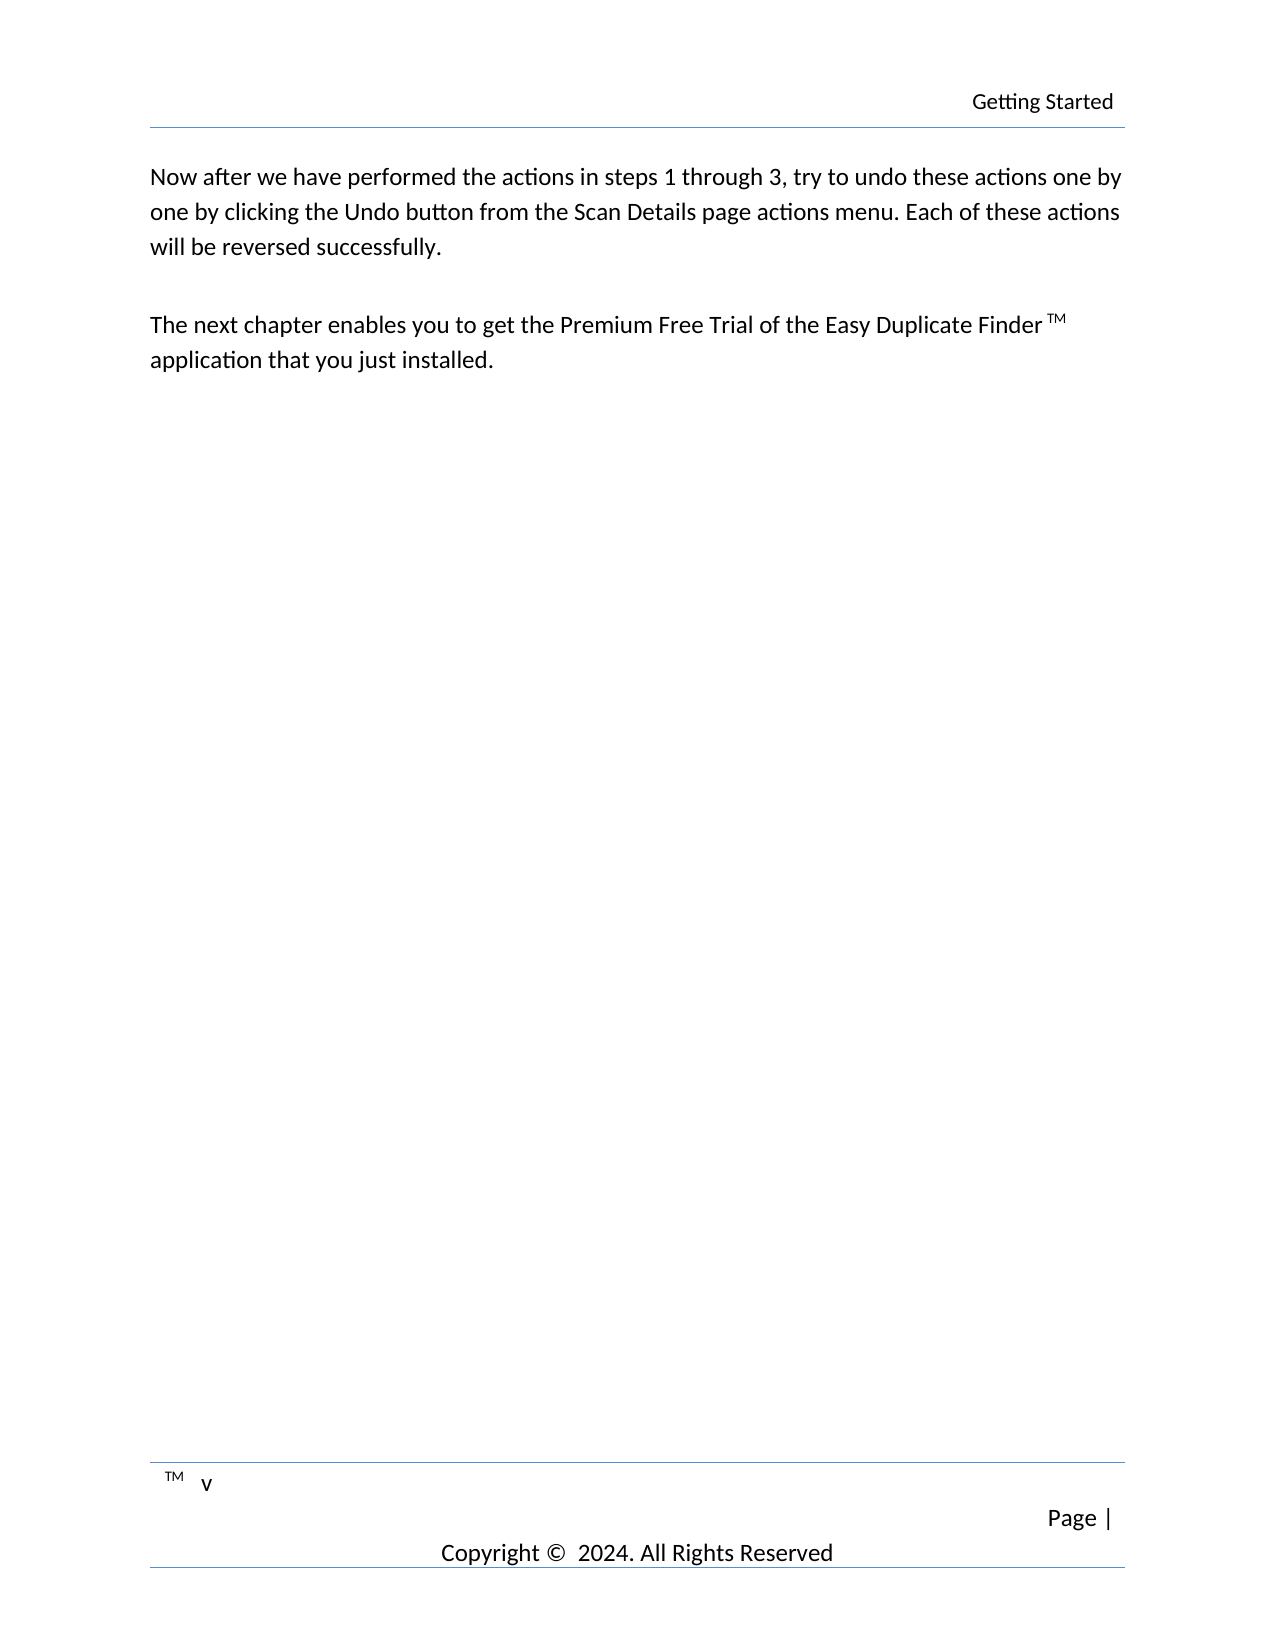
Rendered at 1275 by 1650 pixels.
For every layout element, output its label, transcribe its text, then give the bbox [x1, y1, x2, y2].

text The next chapter enables you to get the Premium Free Trial of the Easy Duplicate Finder TM application that you just installed. [150, 309, 1125, 375]
text Now after we have performed the actions in steps 1 through 3, try to undo these actions one by one by clicking the Undo button from the Scan Details page actions menu. Each of these actions will be reversed successfully. [150, 161, 1125, 262]
